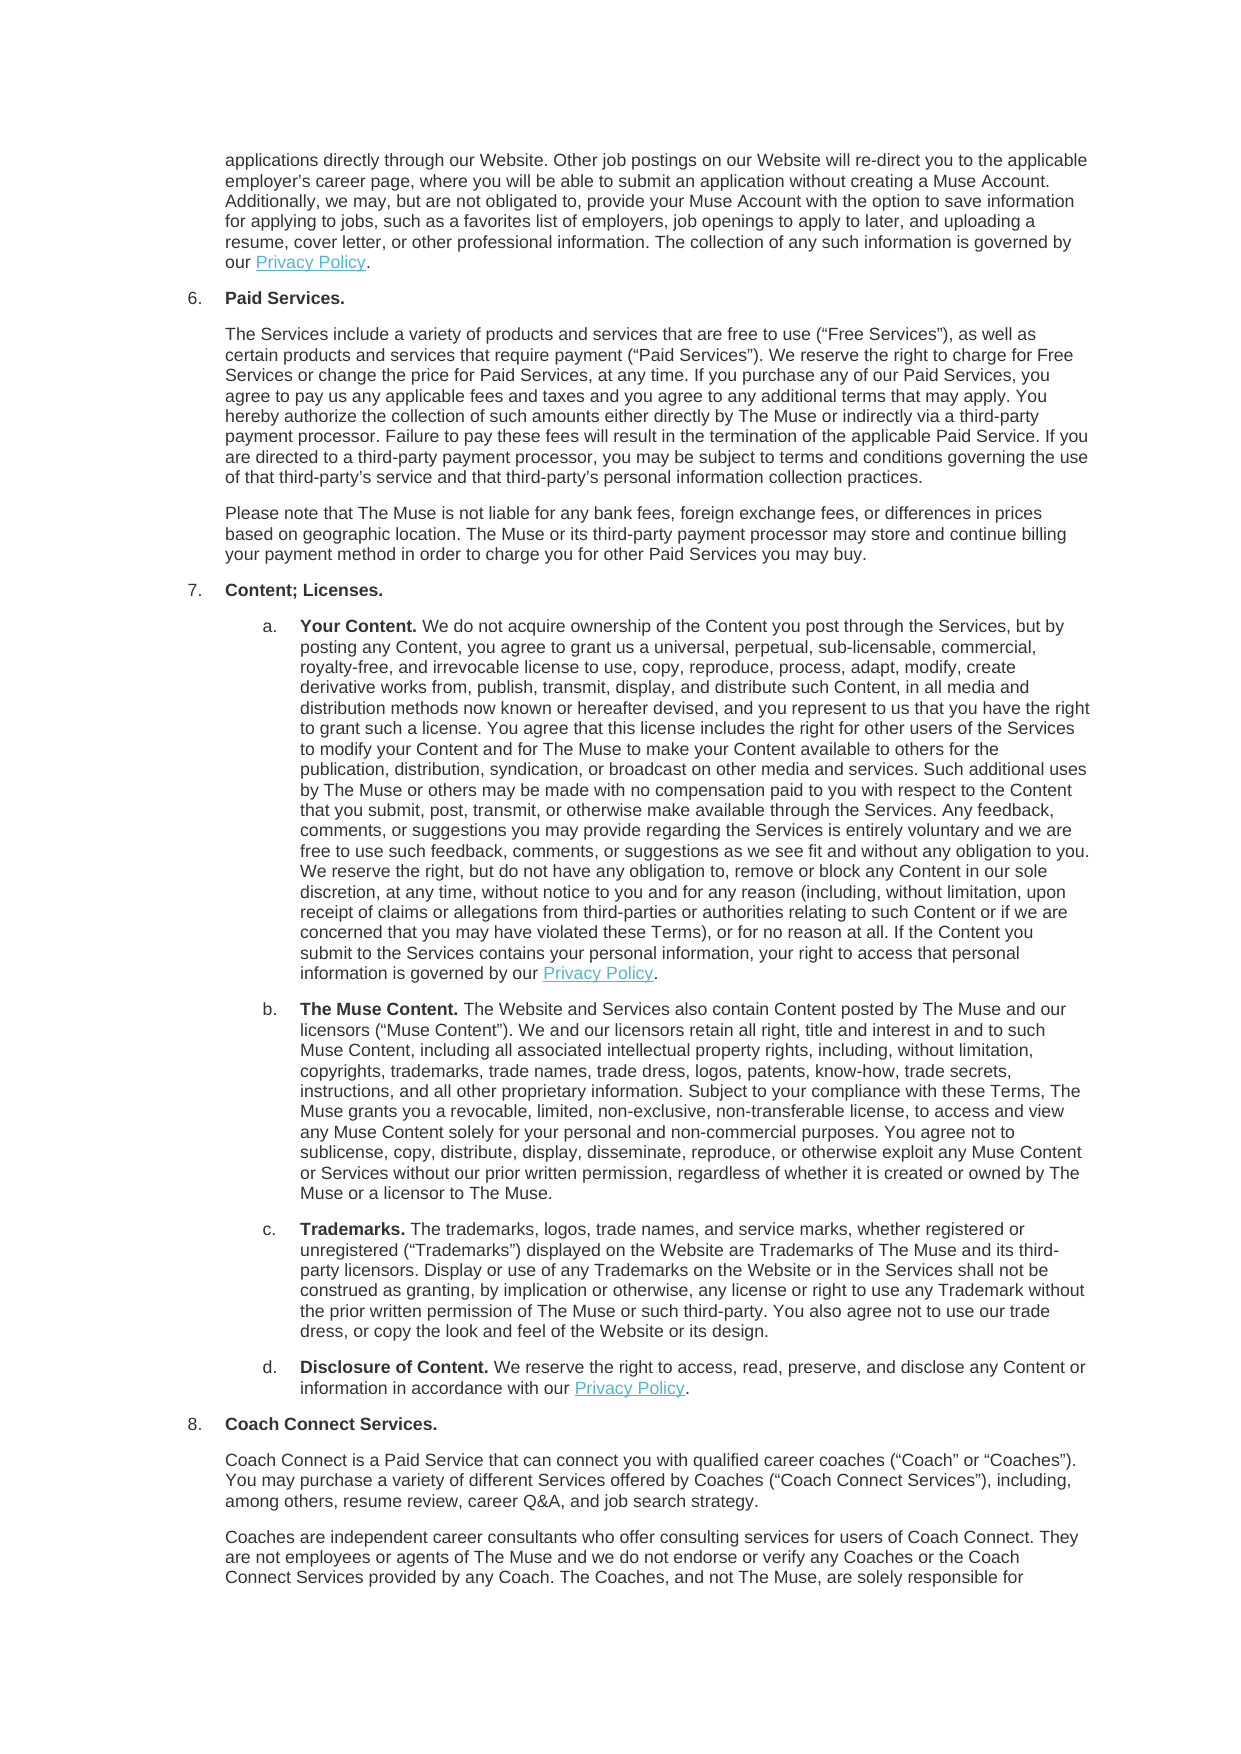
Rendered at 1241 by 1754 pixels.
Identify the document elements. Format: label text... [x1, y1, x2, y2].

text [225, 150, 1090, 272]
list Paid Services. [187, 288, 1090, 308]
list The Muse Content. The Website and Services also contain Content posted by The Muse and our licensors (“Muse Content”). We and our licensors retain all right, title and interest in and to such Muse Content, including all associated intellectual property rights, including, without limitation, copyrights, trademarks, trade names, trade dress, logos, patents, know-how, trade secrets, instructions, and all other proprietary information. Subject to your compliance with these Terms, The Muse grants you a revocable, limited, non-exclusive, non-transferable license, to access and view any Muse Content solely for your personal and non-commercial purposes. You agree not to sublicense, copy, distribute, display, disseminate, reproduce, or otherwise exploit any Muse Content or Services without our prior written permission, regardless of whether it is created or owned by The Muse or a licensor to The Muse. [262, 999, 1090, 1203]
text The Services include a variety of products and services that are free to use (“Free Services”), as well as certain products and services that require payment (“Paid Services”). We reserve the right to charge for Free Services or change the price for Paid Services, at any time. If you purchase any of our Paid Services, you agree to pay us any applicable fees and taxes and you agree to any additional terms that may apply. You hereby authorize the collection of such amounts either directly by The Muse or indirectly via a third-party payment processor. Failure to pay these fees will result in the termination of the applicable Paid Service. If you are directed to a third-party payment processor, you may be subject to terms and conditions governing the use of that third-party’s service and that third-party’s personal information collection practices. [225, 324, 1090, 487]
list Coach Connect Services. [187, 1413, 1090, 1434]
list Content; Licenses. [187, 580, 1090, 600]
list Disclosure of Content. We reserve the right to access, read, preserve, and disclose any Content or information in accordance with our Privacy Policy. [262, 1357, 1090, 1398]
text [225, 1526, 1090, 1588]
list Your Content. We do not acquire ownership of the Content you post through the Services, but by posting any Content, you agree to grant us a universal, perpetual, sub-licensable, commercial, royalty-free, and irrevocable license to use, copy, reproduce, process, adapt, modify, create derivative works from, publish, transmit, display, and distribute such Content, in all media and distribution methods now known or hereafter devised, and you represent to us that you have the right to grant such a license. You agree that this license includes the right for other users of the Services to modify your Content and for The Muse to make your Content available to others for the publication, distribution, syndication, or broadcast on other media and services. Such additional uses by The Muse or others may be made with no compensation paid to you with respect to the Content that you submit, post, transmit, or otherwise make available through the Services. Any feedback, comments, or suggestions you may provide regarding the Services is entirely voluntary and we are free to use such feedback, comments, or suggestions as we see fit and without any obligation to you. We reserve the right, but do not have any obligation to, remove or block any Content in our sole discretion, at any time, without notice to you and for any reason (including, without limitation, upon receipt of claims or allegations from third-parties or authorities relating to such Content or if we are concerned that you may have violated these Terms), or for no reason at all. If the Content you submit to the Services contains your personal information, your right to access that personal information is governed by our Privacy Policy. [262, 616, 1090, 983]
text Coach Connect is a Paid Service that can connect you with qualified career coaches (“Coach” or “Coaches”). You may purchase a variety of different Services offered by Coaches (“Coach Connect Services”), including, among others, resume review, career Q&A, and job search strategy. [225, 1449, 1090, 1511]
list Trademarks. The trademarks, logos, trade names, and service marks, whether registered or unregistered (“Trademarks”) displayed on the Website are Trademarks of The Muse and its third-party licensors. Display or use of any Trademarks on the Website or in the Services shall not be construed as granting, by implication or otherwise, any license or right to use any Trademark without the prior written permission of The Muse or such third-party. You also agree not to use our trade dress, or copy the look and feel of the Website or its design. [262, 1219, 1090, 1341]
text Please note that The Muse is not liable for any bank fees, foreign exchange fees, or differences in prices based on geographic location. The Muse or its third-party payment processor may store and continue billing your payment method in order to charge you for other Paid Services you may buy. [225, 503, 1090, 564]
